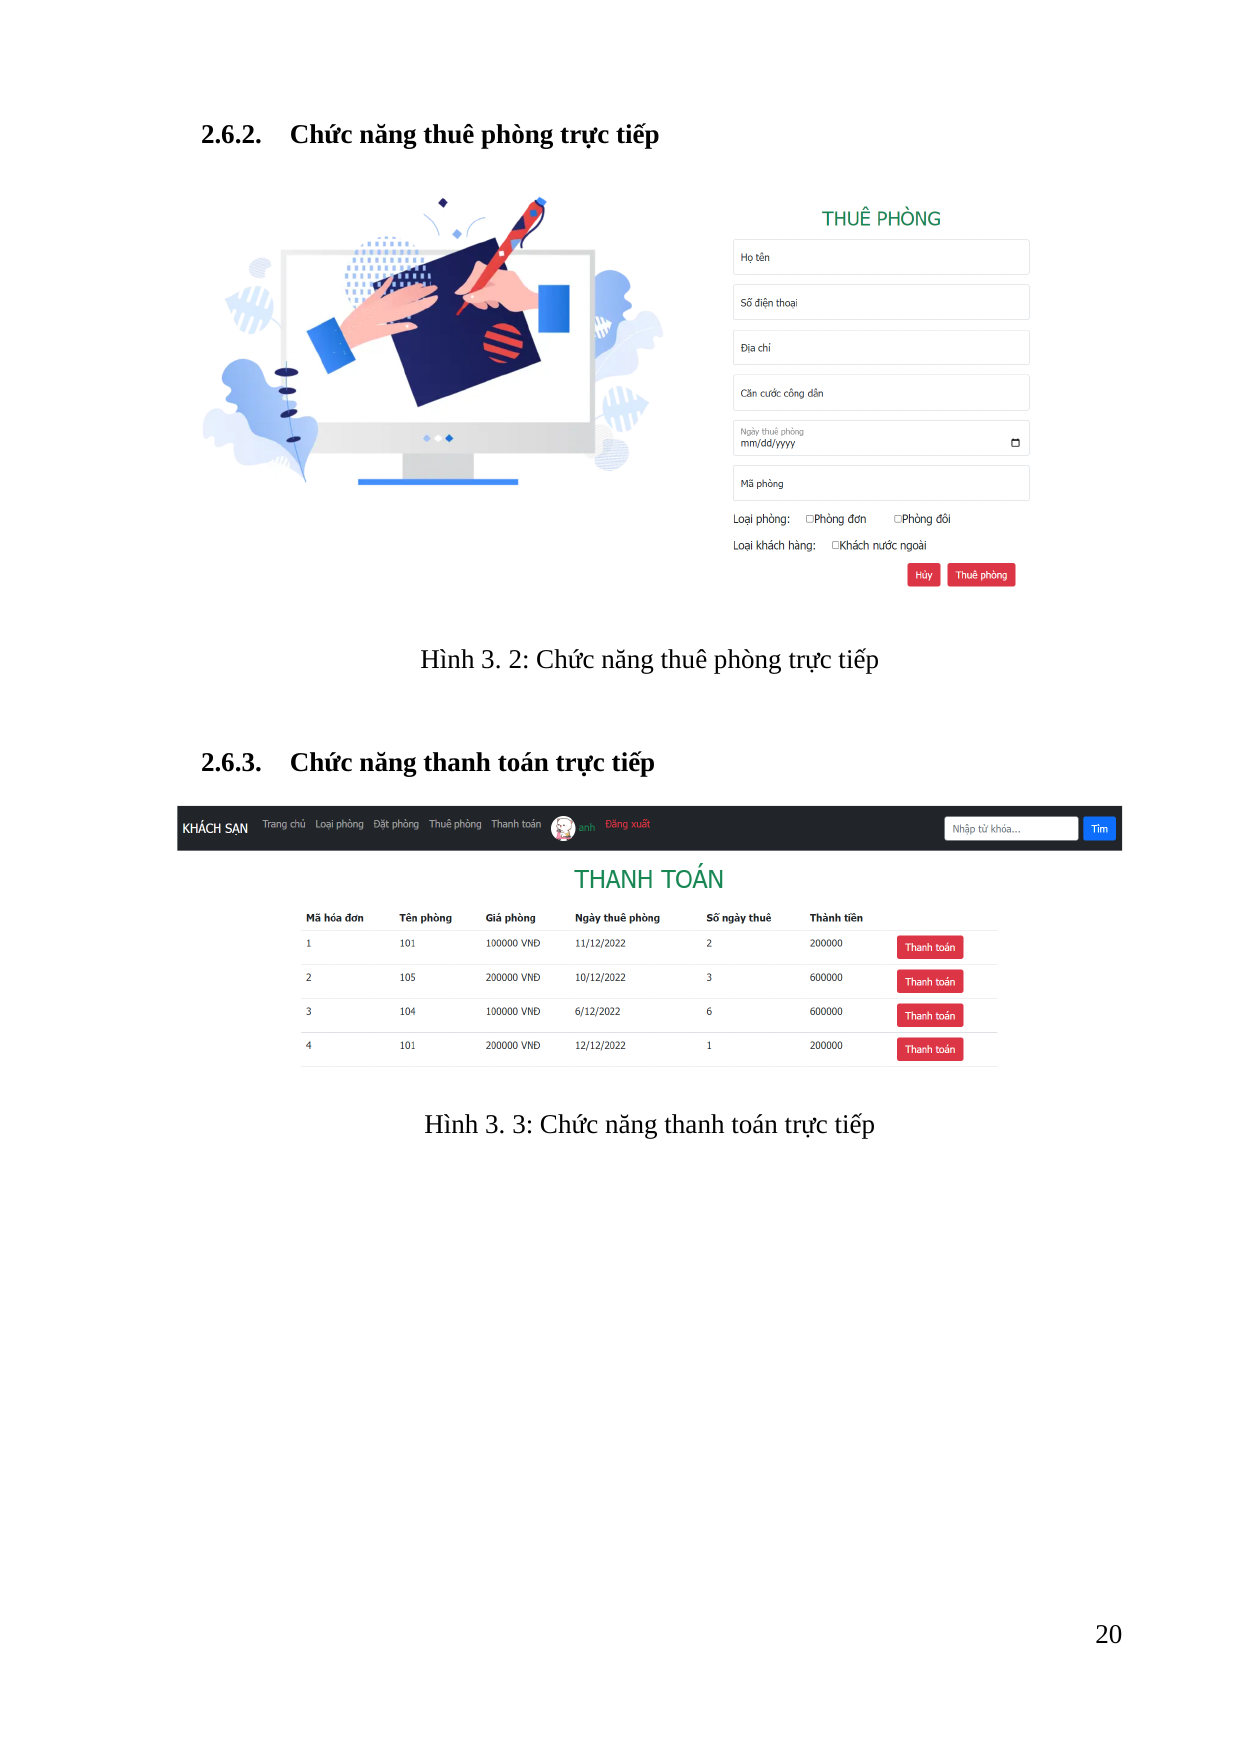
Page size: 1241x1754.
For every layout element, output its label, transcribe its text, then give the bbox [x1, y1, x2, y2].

picture [177, 177, 1086, 616]
picture [177, 805, 1123, 1080]
subtitle Chức năng thanh toán trực tiếp [201, 746, 1122, 777]
subtitle Chức năng thuê phòng trực tiếp [201, 118, 1122, 149]
